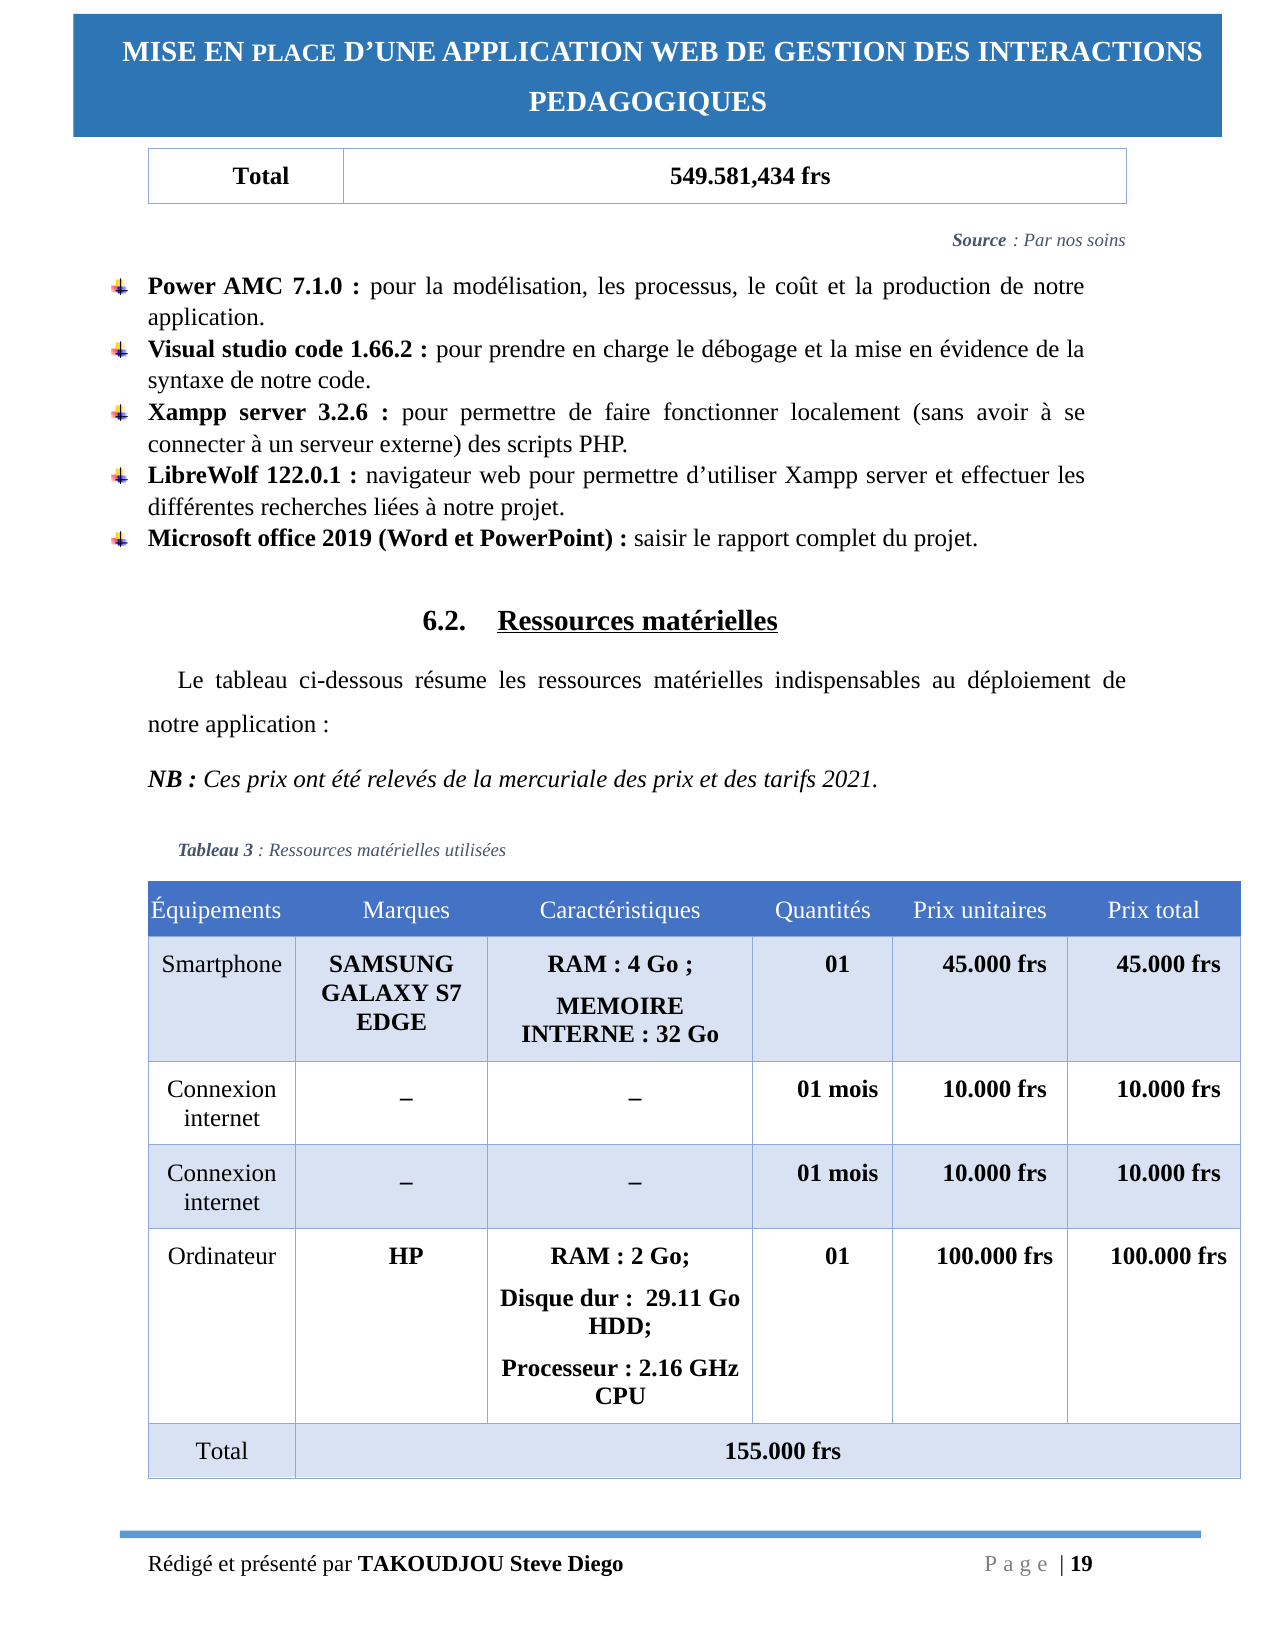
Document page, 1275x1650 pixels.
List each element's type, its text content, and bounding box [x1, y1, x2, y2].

table_cell 45.000 frs [893, 937, 1067, 1061]
table_cell SAMSUNG GALAXY S7 EDGE [296, 937, 487, 1061]
table_cell 10.000 frs [893, 1062, 1067, 1144]
table_cell 155.000 frs [296, 1424, 1240, 1477]
text Tableau 3 : Ressources matérielles utilisées [148, 839, 1127, 860]
list Visual studio code 1.66.2 : pour prendre en charge le débogage et la mise en évidence de la syntaxe de notre code. [110, 334, 1086, 394]
table_cell 45.000 frs [1068, 937, 1240, 1061]
table_cell _ [488, 1062, 752, 1144]
table_cell 01 [753, 1229, 892, 1423]
table_cell 100.000 frs [893, 1229, 1067, 1423]
table_cell 10.000 frs [1068, 1145, 1240, 1228]
table_cell RAM : 4 Go ; MEMOIRE INTERNE : 32 Go [488, 937, 752, 1061]
picture [111, 466, 128, 484]
table_cell 01 [753, 937, 892, 1061]
table_cell Total [149, 149, 343, 202]
text Le tableau ci-dessous résume les ressources matérielles indispensables au déploiement de notre application : [148, 666, 1127, 737]
picture [111, 530, 128, 547]
table_cell Smartphone [149, 937, 295, 1061]
picture [111, 340, 128, 358]
picture [111, 403, 128, 421]
table_cell _ [296, 1062, 487, 1144]
list LibreWolf 122.0.1 : navigateur web pour permettre d’utiliser Xampp server et effectuer les différentes recherches liées à notre projet. [110, 460, 1086, 521]
table_header Caractéristiques [488, 882, 752, 936]
table_cell 100.000 frs [1068, 1229, 1240, 1423]
table_cell Connexion internet [149, 1145, 295, 1228]
picture [111, 277, 128, 295]
table_cell 10.000 frs [893, 1145, 1067, 1228]
text NB : Ces prix ont été relevés de la mercuriale des prix et des tarifs 2021. [148, 764, 1127, 793]
table_cell _ [488, 1145, 752, 1228]
subtitle Ressources matérielles [73, 603, 1127, 636]
table_cell 01 mois [753, 1062, 892, 1144]
table_header Prix total [1068, 882, 1240, 936]
table_cell HP [296, 1229, 487, 1423]
table_header Quantités [753, 882, 892, 936]
text Source : Par nos soins [448, 228, 1127, 250]
table_header Équipements [149, 882, 295, 936]
table_cell 10.000 frs [1068, 1062, 1240, 1144]
table_cell RAM : 2 Go; Disque dur : 29.11 Go HDD; Processeur : 2.16 GHz CPU [488, 1229, 752, 1423]
table_cell Total [149, 1424, 295, 1477]
list Microsoft office 2019 (Word et PowerPoint) : saisir le rapport complet du projet. [110, 523, 1086, 552]
table_cell 549.581,434 frs [344, 149, 1126, 202]
table_header Marques [296, 882, 487, 936]
list Power AMC 7.1.0 : pour la modélisation, les processus, le coût et la production de notre application. [110, 271, 1086, 331]
table_cell Ordinateur [149, 1229, 295, 1423]
table_cell Connexion internet [149, 1062, 295, 1144]
list Xampp server 3.2.6 : pour permettre de faire fonctionner localement (sans avoir à se connecter à un serveur externe) des scripts PHP. [110, 397, 1086, 457]
table_cell 01 mois [753, 1145, 892, 1228]
table_cell _ [296, 1145, 487, 1228]
table_header Prix unitaires [893, 882, 1067, 936]
